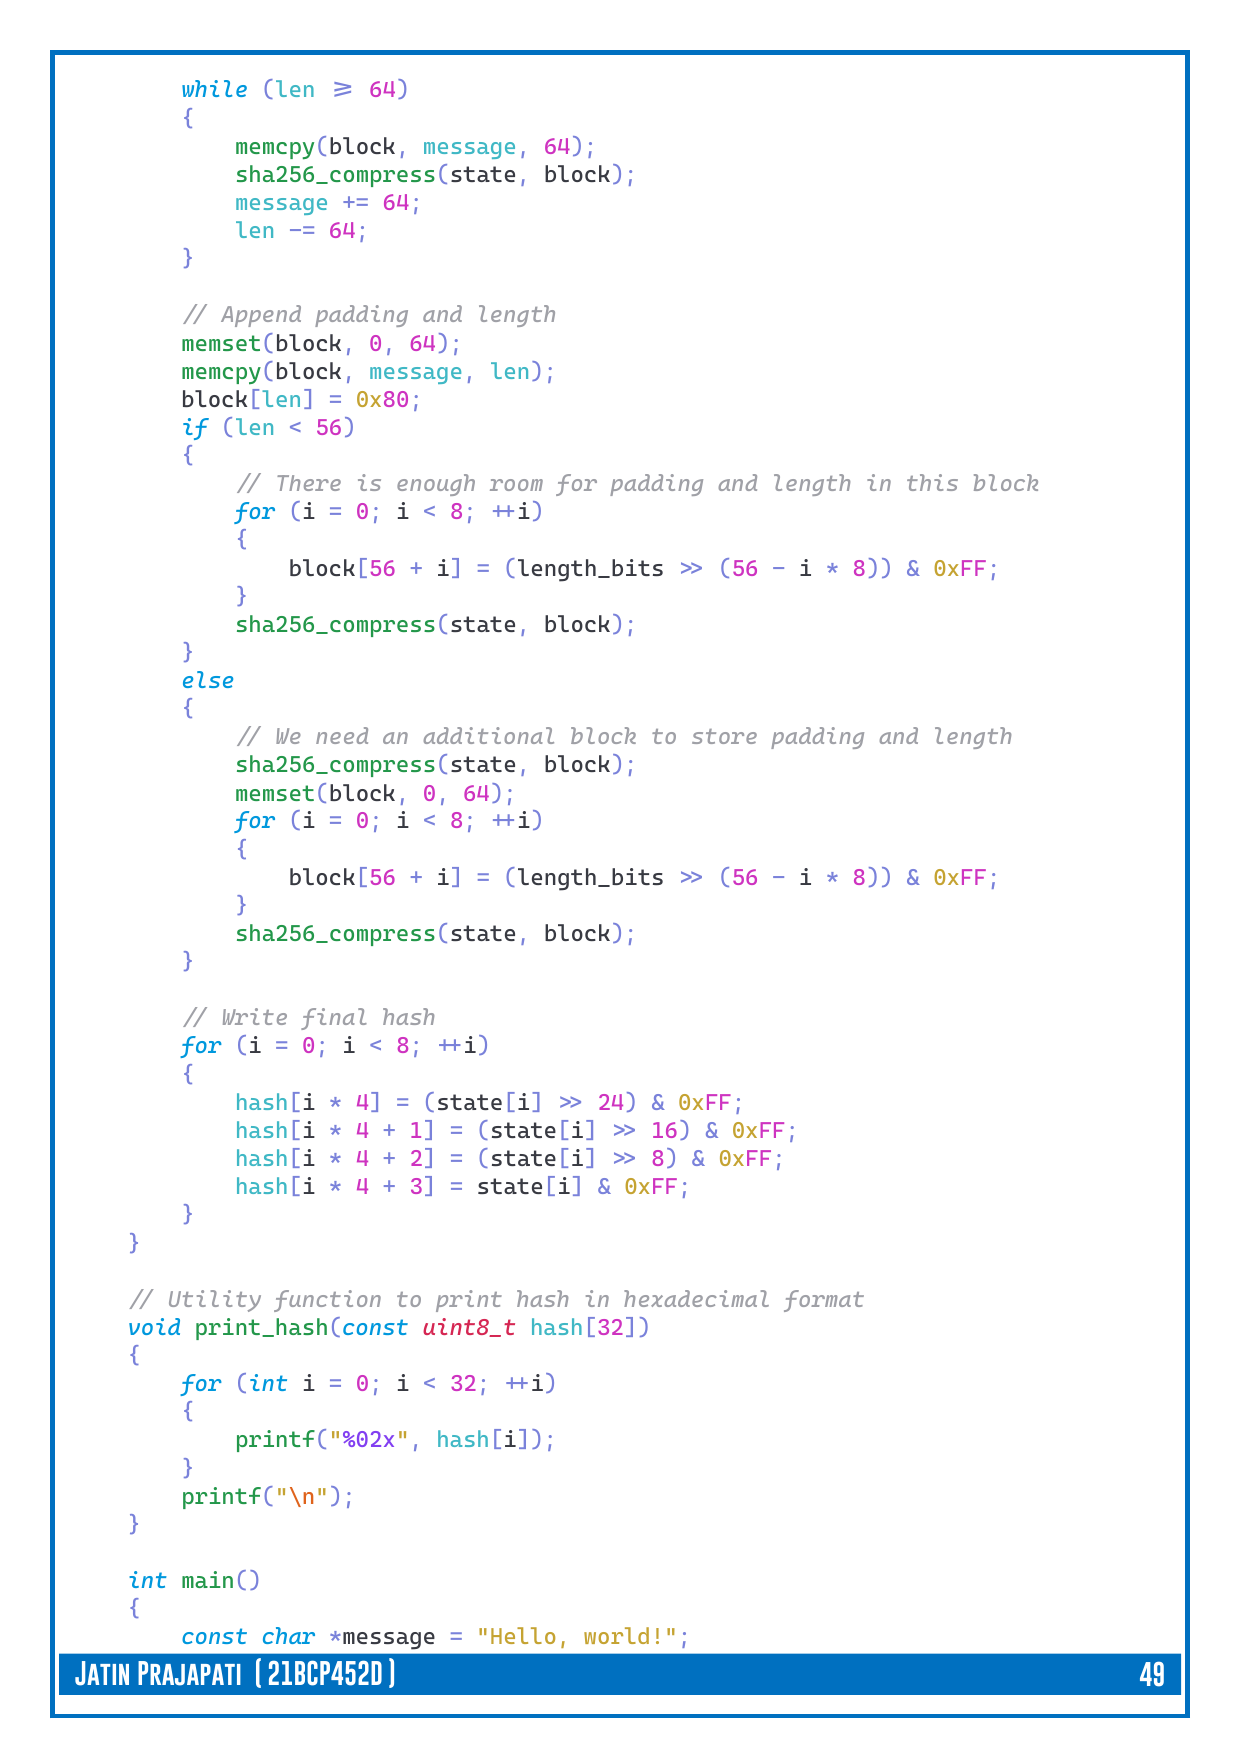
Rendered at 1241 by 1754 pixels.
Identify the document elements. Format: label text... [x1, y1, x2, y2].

text hash[i * 4] = (state[i] >> 24) & 0xFF; [127, 1087, 1165, 1116]
text while (len >= 64) [127, 75, 1165, 103]
text printf("%02x", hash[i]); [127, 1425, 1165, 1453]
text { [127, 1397, 1165, 1425]
text } [127, 1453, 1165, 1481]
text hash[i * 4 + 1] = (state[i] >> 16) & 0xFF; [127, 1116, 1165, 1144]
text } [127, 637, 1165, 666]
text hash[i * 4 + 3] = state[i] & 0xFF; [127, 1172, 1165, 1200]
text block[56 + i] = (length_bits >> (56 - i * 8)) & 0xFF; [127, 862, 1165, 891]
text { [127, 525, 1165, 553]
text { [127, 1059, 1165, 1087]
text message += 64; [127, 187, 1165, 216]
text int main() [127, 1566, 1165, 1594]
text for (int i = 0; i < 32; ++i) [127, 1369, 1165, 1397]
text // Append padding and length [127, 300, 1165, 328]
text } [127, 1200, 1165, 1228]
text memset(block, 0, 64); [127, 328, 1165, 356]
text { [127, 1594, 1165, 1622]
text void print_hash(const uint8_t hash[32]) [127, 1312, 1165, 1341]
text // Write final hash [127, 1003, 1165, 1031]
text } [127, 1228, 1165, 1256]
text // There is enough room for padding and length in this block [127, 469, 1165, 497]
text sha256_compress(state, block); [127, 750, 1165, 778]
text const char *message = "Hello, world!"; [127, 1622, 1165, 1650]
text } [127, 891, 1165, 919]
text for (i = 0; i < 8; ++i) [127, 806, 1165, 834]
text { [127, 834, 1165, 862]
text sha256_compress(state, block); [127, 919, 1165, 947]
text } [127, 581, 1165, 609]
text len -= 64; [127, 216, 1165, 244]
text memcpy(block, message, len); [127, 356, 1165, 384]
text memset(block, 0, 64); [127, 778, 1165, 806]
text // We need an additional block to store padding and length [127, 722, 1165, 750]
text } [127, 244, 1165, 272]
text sha256_compress(state, block); [127, 159, 1165, 187]
text block[56 + i] = (length_bits >> (56 - i * 8)) & 0xFF; [127, 553, 1165, 581]
text { [127, 103, 1165, 131]
text block[len] = 0x80; [127, 384, 1165, 412]
text printf("\n"); [127, 1481, 1165, 1509]
text for (i = 0; i < 8; ++i) [127, 1031, 1165, 1059]
text if (len < 56) [127, 412, 1165, 441]
text hash[i * 4 + 2] = (state[i] >> 8) & 0xFF; [127, 1144, 1165, 1172]
text // Utility function to print hash in hexadecimal format [127, 1284, 1165, 1312]
text for (i = 0; i < 8; ++i) [127, 497, 1165, 525]
text { [127, 441, 1165, 469]
text sha256_compress(state, block); [127, 609, 1165, 637]
text { [127, 694, 1165, 722]
text else [127, 666, 1165, 694]
text { [127, 1341, 1165, 1369]
text } [127, 947, 1165, 975]
text memcpy(block, message, 64); [127, 131, 1165, 159]
text } [127, 1509, 1165, 1537]
